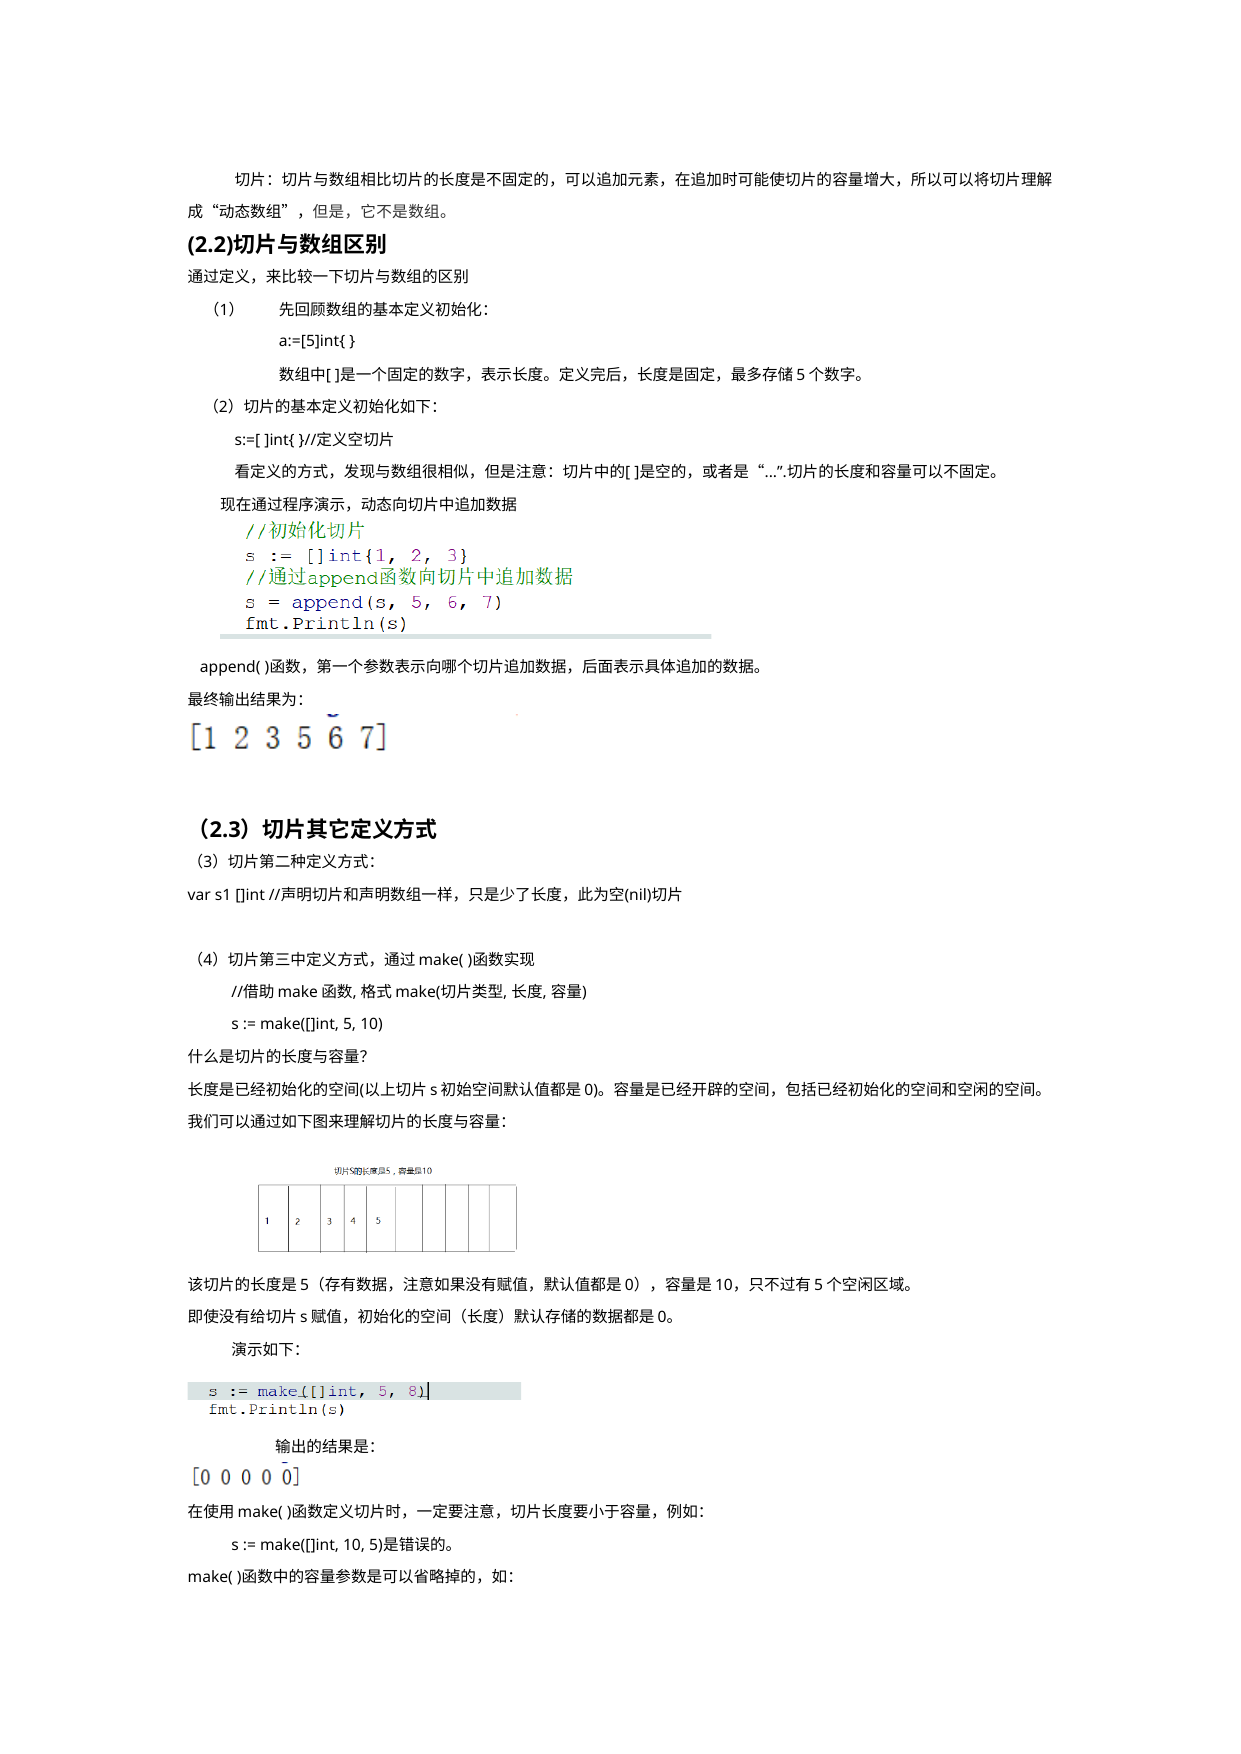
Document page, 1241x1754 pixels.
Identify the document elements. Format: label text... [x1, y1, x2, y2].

text （4）切片第三中定义方式，通过make( )函数实现 [187, 942, 1053, 974]
text //借助make函数, 格式 make(切片类型, 长度, 容量) [187, 974, 1053, 1007]
text (2.2)切片与数组区别 [187, 227, 1053, 259]
picture [231, 1138, 573, 1266]
picture [187, 1368, 522, 1426]
text 该切片的长度是5（存有数据，注意如果没有赋值，默认值都是0），容量是10，只不过有5个空闲区域。 [187, 1267, 1053, 1299]
text （2）切片的基本定义初始化如下： [187, 389, 1053, 422]
list 先回顾数组的基本定义初始化： [204, 292, 1053, 324]
picture [187, 1462, 344, 1493]
text s := make([]int, 5, 10) [187, 1007, 1053, 1039]
text （3）切片第二种定义方式： [187, 844, 1053, 877]
list a:=[5]int{ } [279, 324, 1053, 357]
text 输出的结果是： [187, 1429, 1053, 1462]
text 切片：切片与数组相比切片的长度是不固定的，可以追加元素，在追加时可能使切片的容量增大，所以可以将切片理解成“动态数组”，但是，它不是数组。 [187, 162, 1053, 227]
text 现在通过程序演示，动态向切片中追加数据 [187, 487, 1053, 519]
text 最终输出结果为： [187, 682, 1053, 714]
list 数组中[ ]是一个固定的数字，表示长度。定义完后，长度是固定，最多存储5个数字。 [279, 357, 1053, 389]
text 长度是已经初始化的空间(以上切片s初始空间默认值都是0)。容量是已经开辟的空间，包括已经初始化的空间和空闲的空间。 [187, 1072, 1053, 1104]
picture [187, 714, 518, 760]
text 演示如下： [187, 1332, 1053, 1364]
text 在使用make( )函数定义切片时，一定要注意，切片长度要小于容量，例如： [187, 1494, 1053, 1527]
text s := make([]int, 10, 5)是错误的。 [187, 1527, 1053, 1559]
picture [220, 519, 712, 639]
text var s1 []int //声明切片和声明数组一样，只是少了长度，此为空(nil)切片 [187, 877, 1053, 909]
text s:=[ ]int{ }//定义空切片 [187, 422, 1053, 454]
text 看定义的方式，发现与数组很相似，但是注意：切片中的[ ]是空的，或者是“...”.切片的长度和容量可以不固定。 [187, 454, 1053, 487]
text 我们可以通过如下图来理解切片的长度与容量： [187, 1104, 1053, 1137]
text make( )函数中的容量参数是可以省略掉的，如： [187, 1559, 1053, 1592]
text （2.3）切片其它定义方式 [187, 812, 1053, 844]
text 通过定义，来比较一下切片与数组的区别 [187, 259, 1053, 292]
text 即使没有给切片s赋值，初始化的空间（长度）默认存储的数据都是0。 [187, 1299, 1053, 1332]
text append( )函数，第一个参数表示向哪个切片追加数据，后面表示具体追加的数据。 [187, 649, 1053, 682]
text 什么是切片的长度与容量？ [187, 1039, 1053, 1072]
